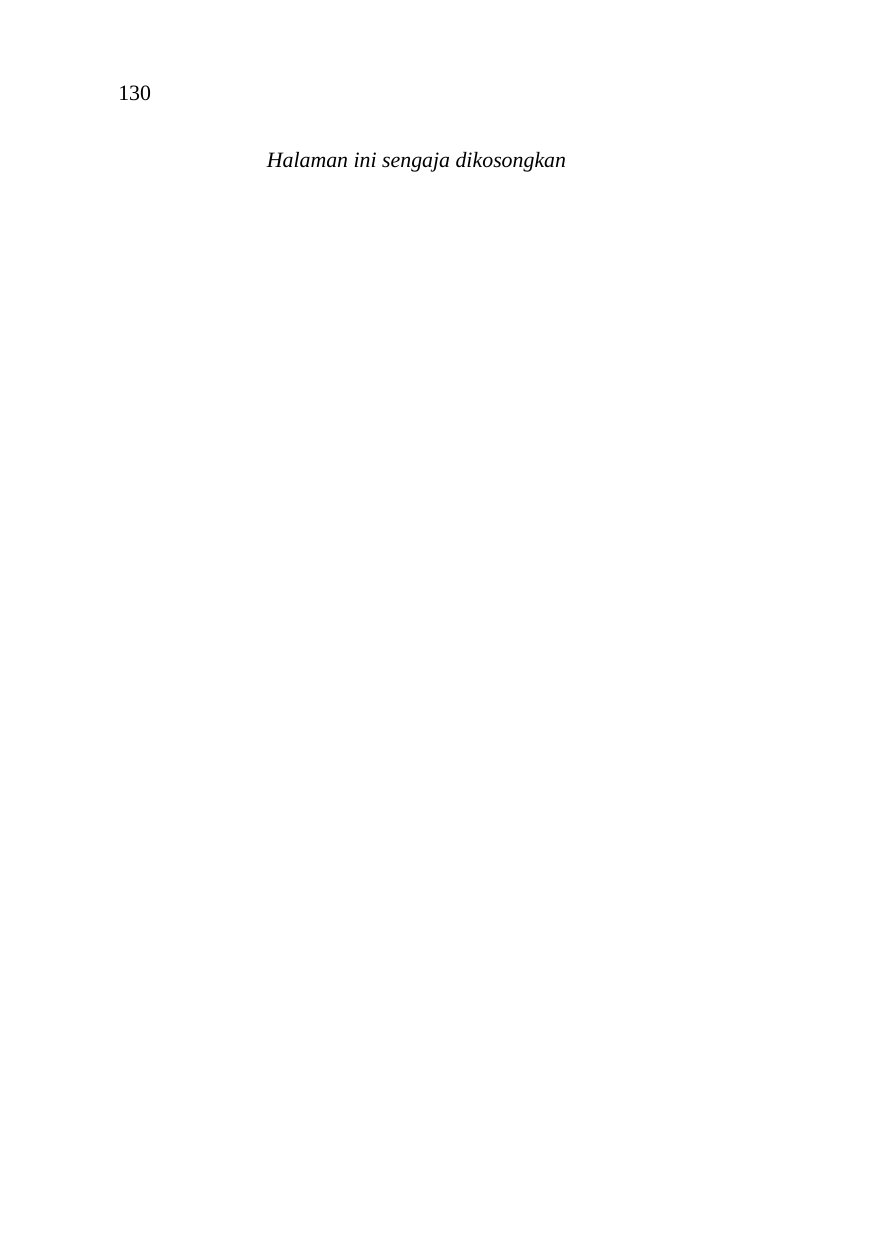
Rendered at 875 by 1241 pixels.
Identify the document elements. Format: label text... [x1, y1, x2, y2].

text Halaman ini sengaja dikosongkan [267, 147, 755, 172]
